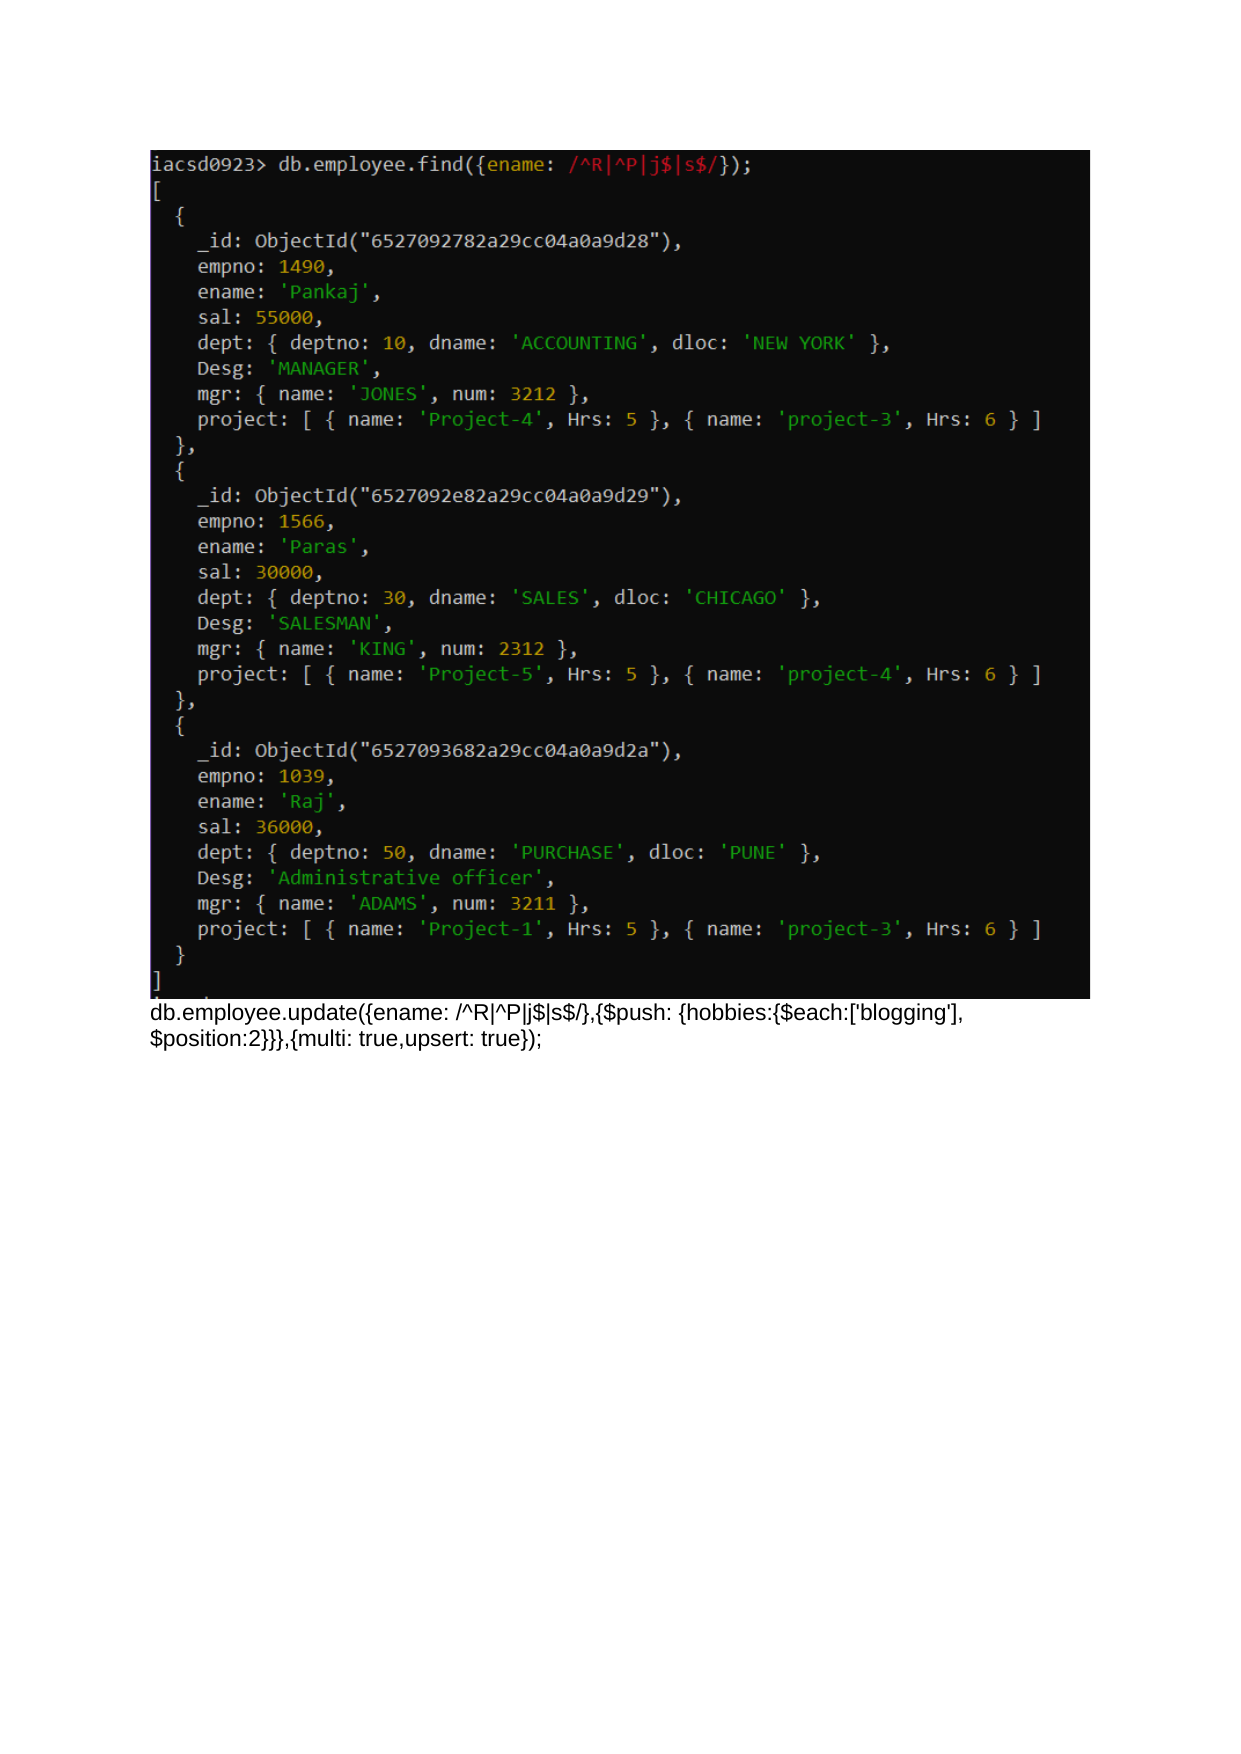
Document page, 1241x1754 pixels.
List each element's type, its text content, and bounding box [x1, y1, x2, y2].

text db.employee.update({ename: /^R|^P|j$|s$/},{$push: {hobbies:{$each:['blogging'],$position:2}}},{multi: true,upsert: true}); [150, 999, 1090, 1052]
picture [150, 150, 1091, 999]
